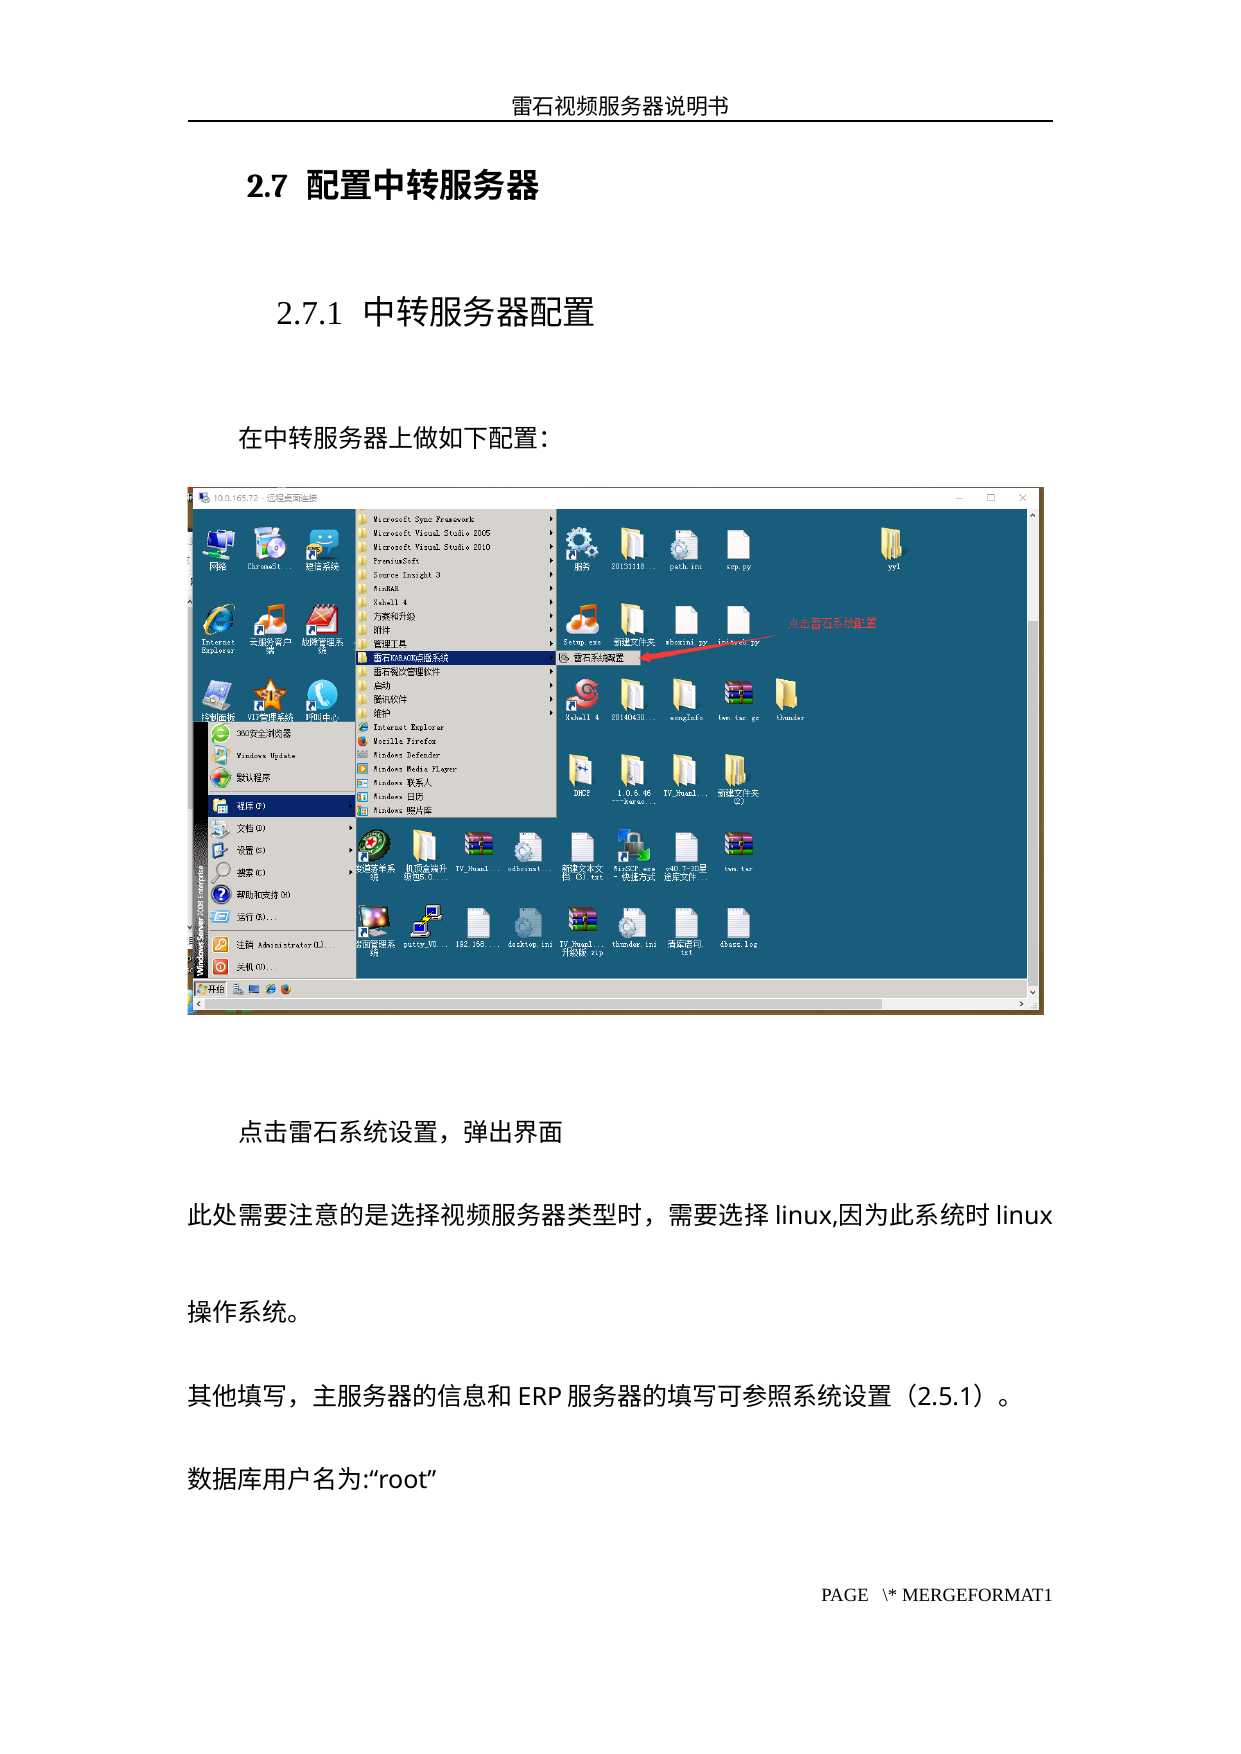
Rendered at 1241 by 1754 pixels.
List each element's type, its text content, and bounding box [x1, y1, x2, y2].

text 此处需要注意的是选择视频服务器类型时，需要选择linux,因为此系统时linux操作系统。 [187, 1181, 1053, 1343]
text 在中转服务器上做如下配置： [187, 404, 1053, 469]
picture [187, 487, 1044, 1015]
text 点击雷石系统设置，弹出界面 [187, 1098, 1053, 1163]
subtitle 中转服务器配置 [276, 277, 1053, 342]
text 数据库用户名为:“root” [187, 1445, 1053, 1510]
text 其他填写，主服务器的信息和ERP服务器的填写可参照系统设置（2.5.1）。 [187, 1362, 1053, 1427]
subtitle 配置中转服务器 [247, 150, 1053, 215]
